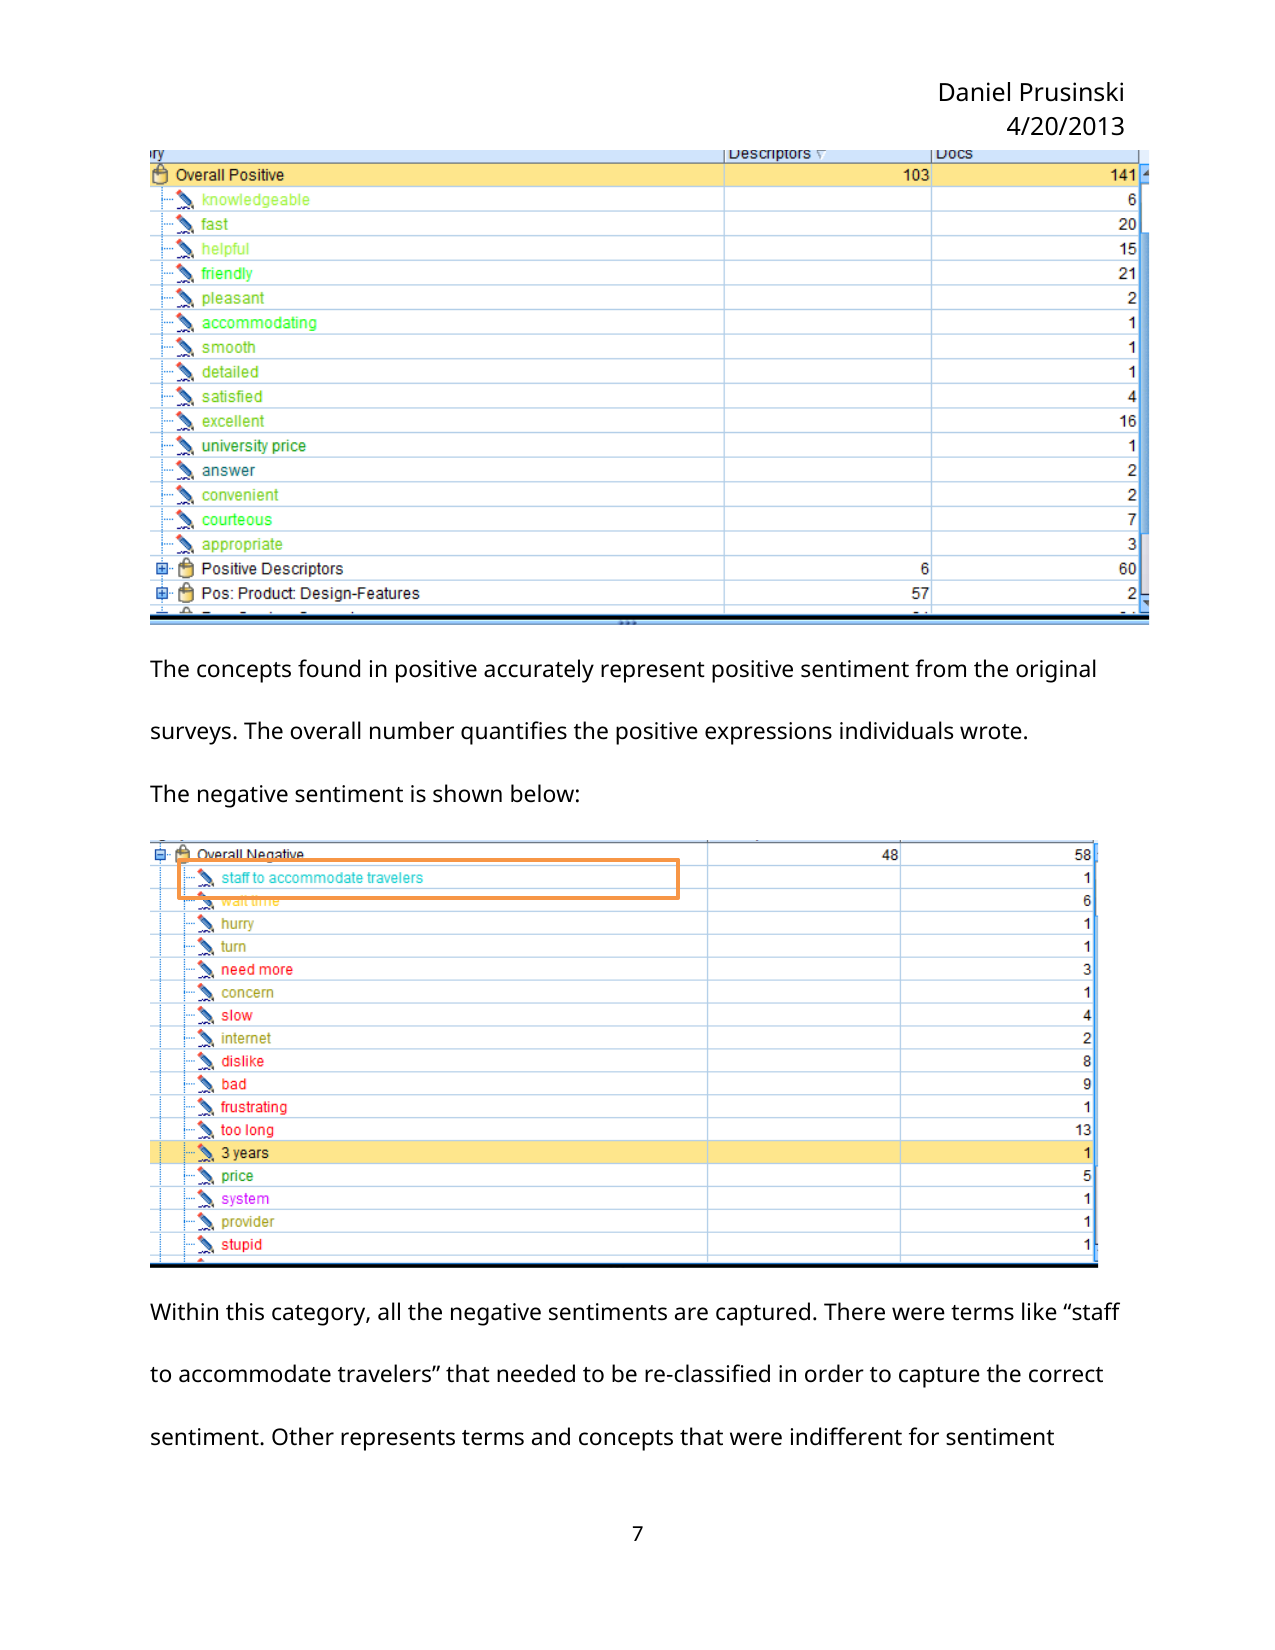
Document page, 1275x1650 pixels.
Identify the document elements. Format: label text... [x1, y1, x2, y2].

text The negative sentiment is shown below: [150, 778, 1125, 809]
picture [150, 840, 1099, 1268]
text The concepts found in positive accurately represent positive sentiment from the original surveys. The overall number quantifies the positive expressions individuals wrote. [150, 653, 1125, 746]
picture [150, 150, 1150, 625]
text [150, 1296, 1125, 1452]
